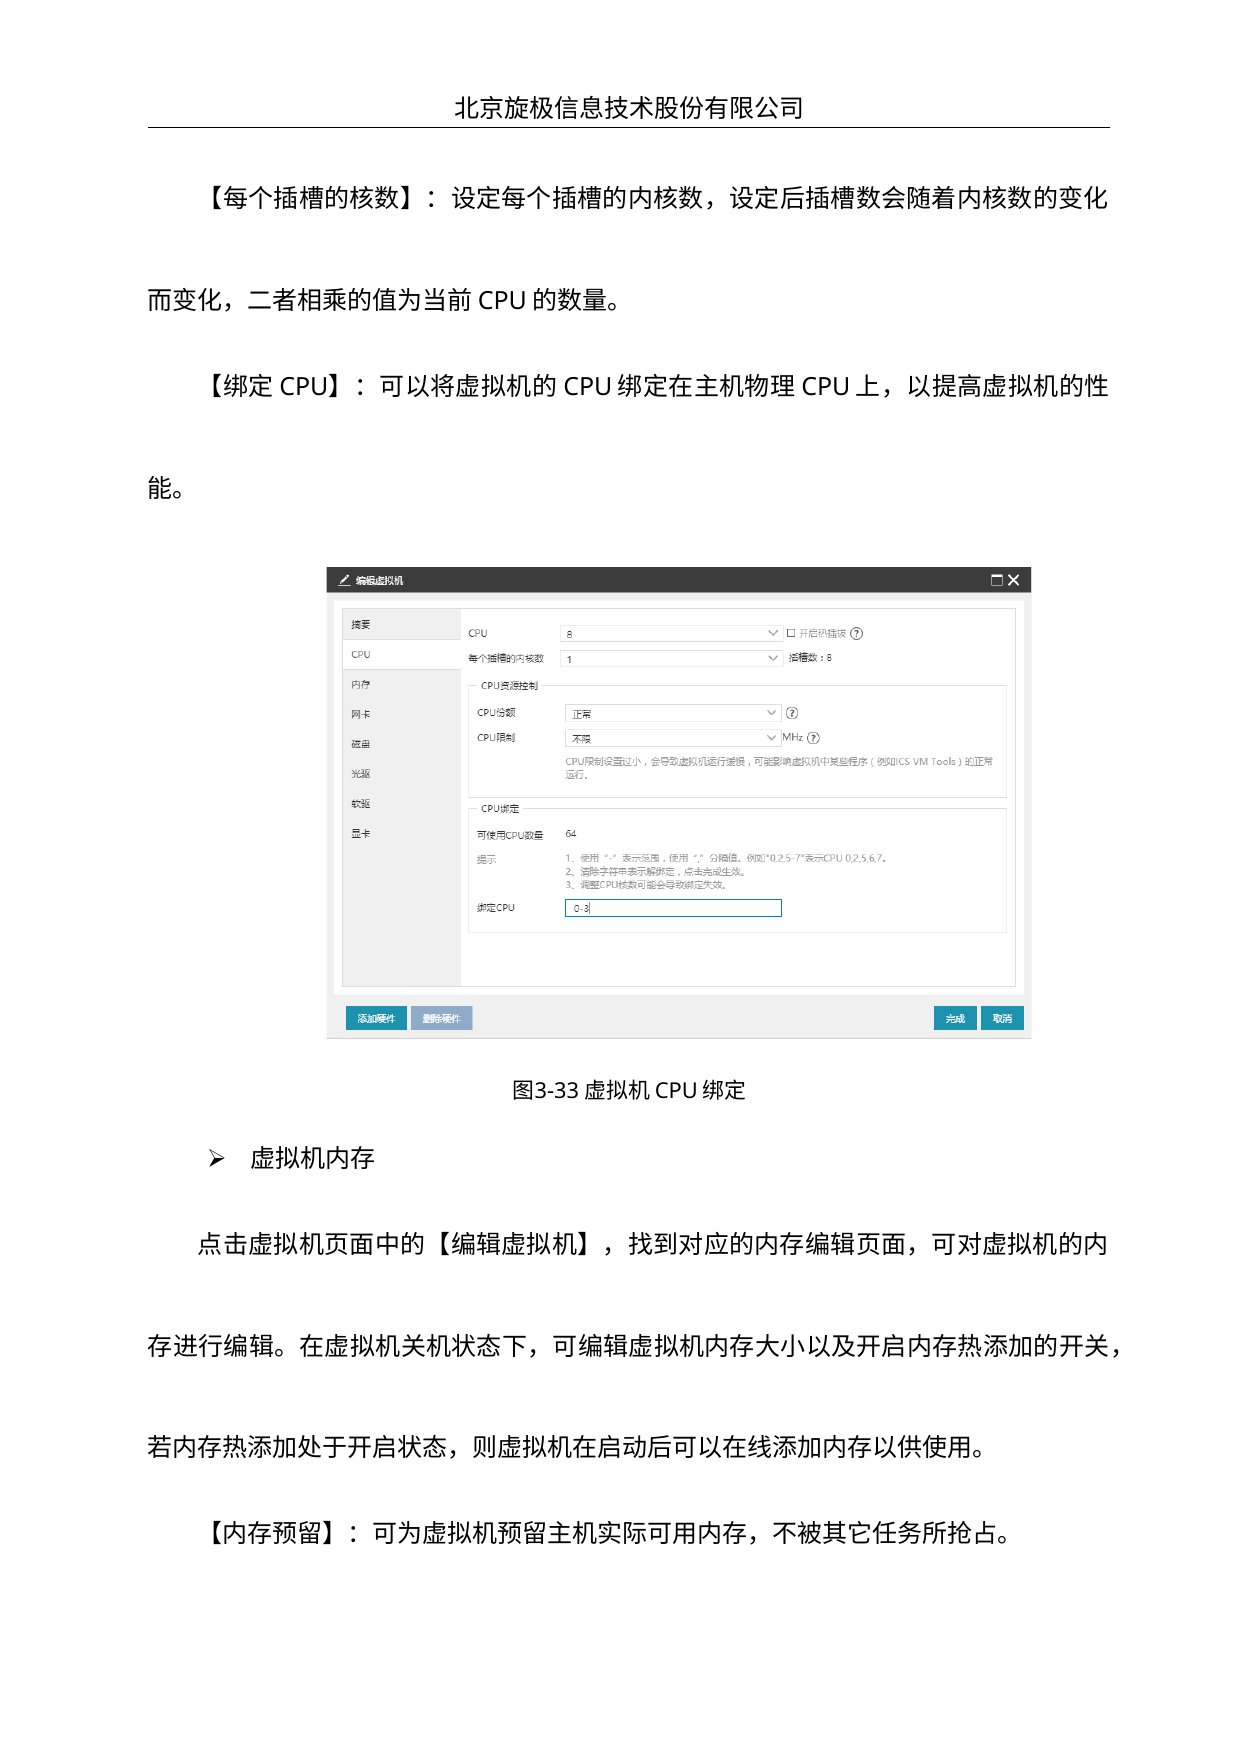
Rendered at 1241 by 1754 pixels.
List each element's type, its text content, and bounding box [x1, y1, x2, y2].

text 【内存预留】：可为虚拟机预留主机实际可用内存，不被其它任务所抢占。 [148, 1498, 1110, 1566]
picture [326, 567, 1032, 1039]
text 【绑定CPU】：可以将虚拟机的CPU绑定在主机物理CPU上，以提高虚拟机的性能。 [148, 351, 1110, 521]
list 虚拟机内存 [207, 1122, 1110, 1190]
text 点击虚拟机页面中的【编辑虚拟机】，找到对应的内存编辑页面，可对虚拟机的内存进行编辑。在虚拟机关机状态下，可编辑虚拟机内存大小以及开启内存热添加的开关，若内存热添加处于开启状态，则虚拟机在启动后可以在线添加内存以供使用。 [148, 1208, 1110, 1480]
text 【每个插槽的核数】：设定每个插槽的内核数，设定后插槽数会随着内核数的变化而变化，二者相乘的值为当前CPU的数量。 [148, 163, 1110, 333]
text 图3-33 虚拟机CPU绑定 [148, 1072, 1110, 1106]
